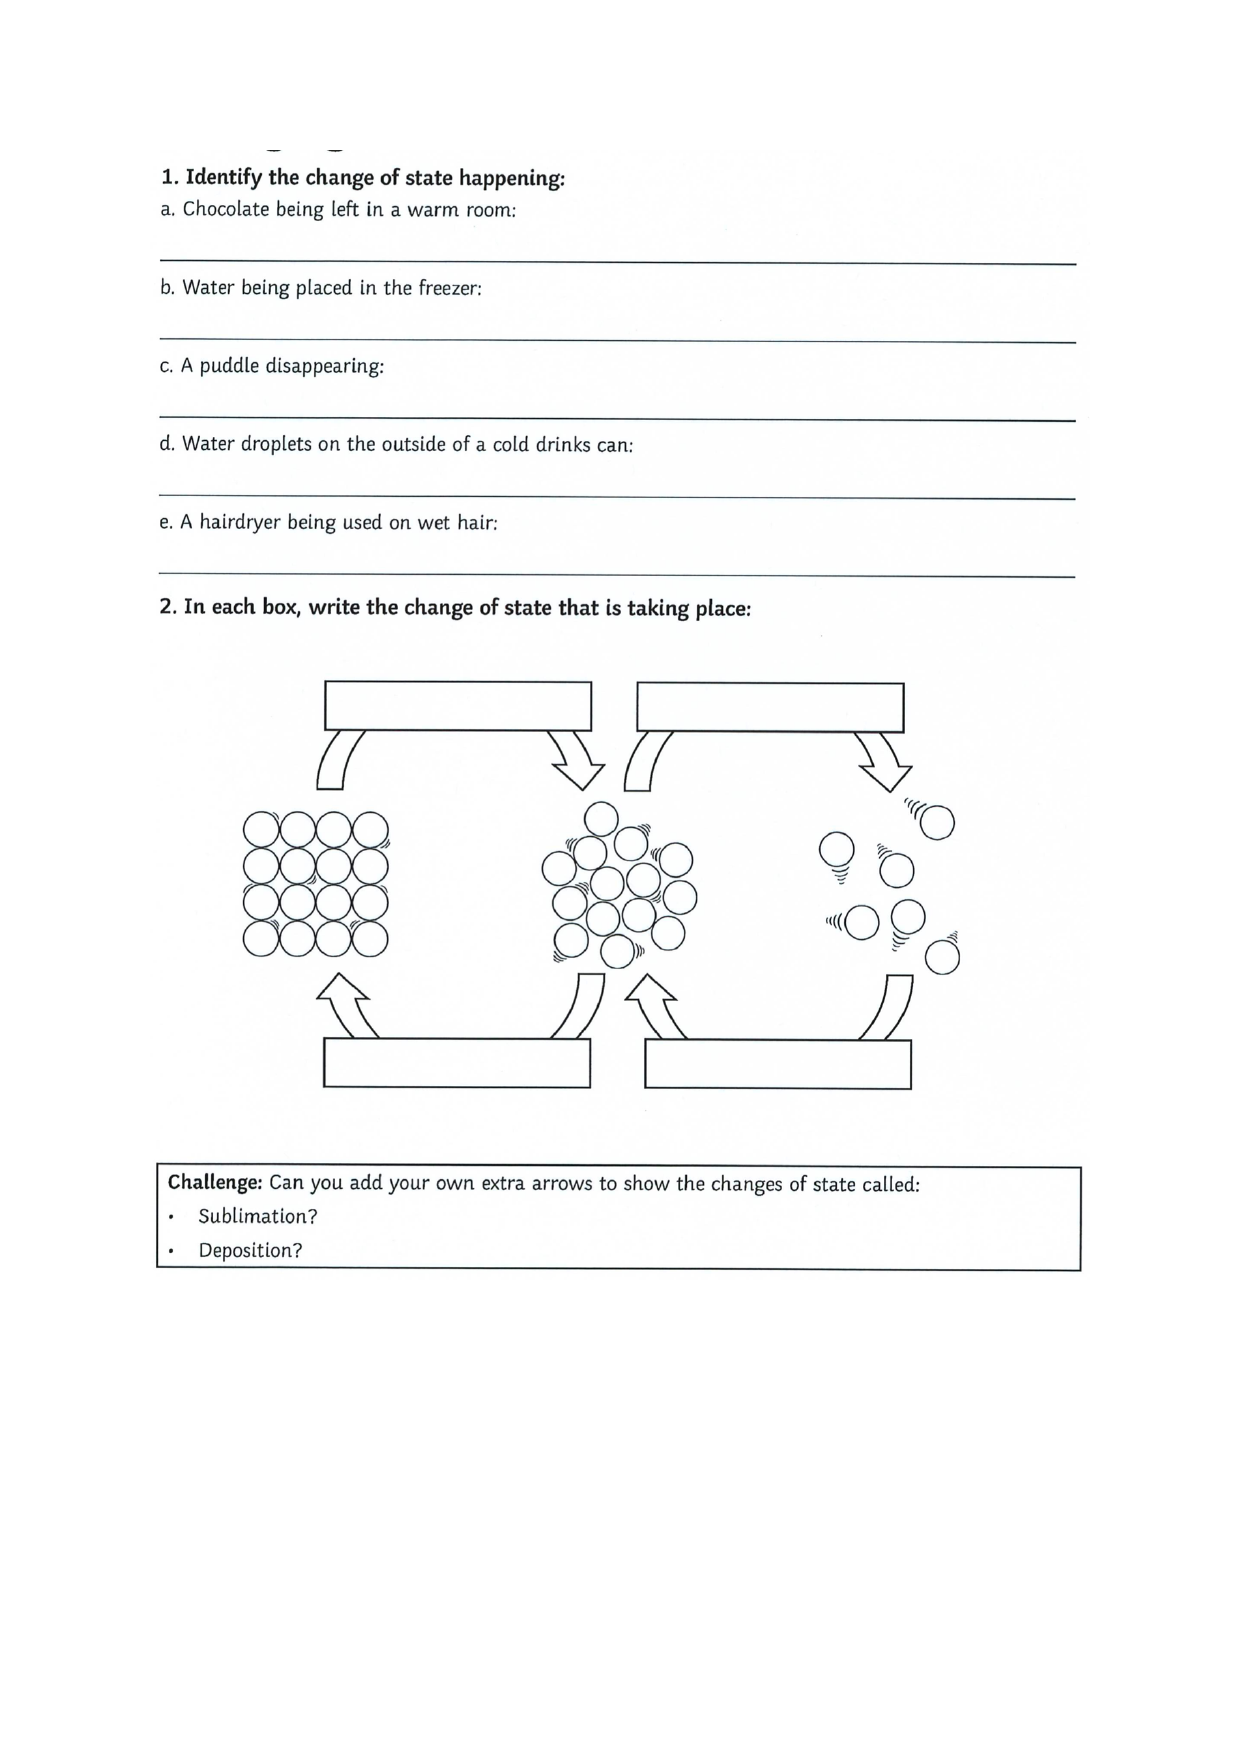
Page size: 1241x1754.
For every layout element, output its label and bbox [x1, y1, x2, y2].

picture [150, 150, 1091, 1280]
